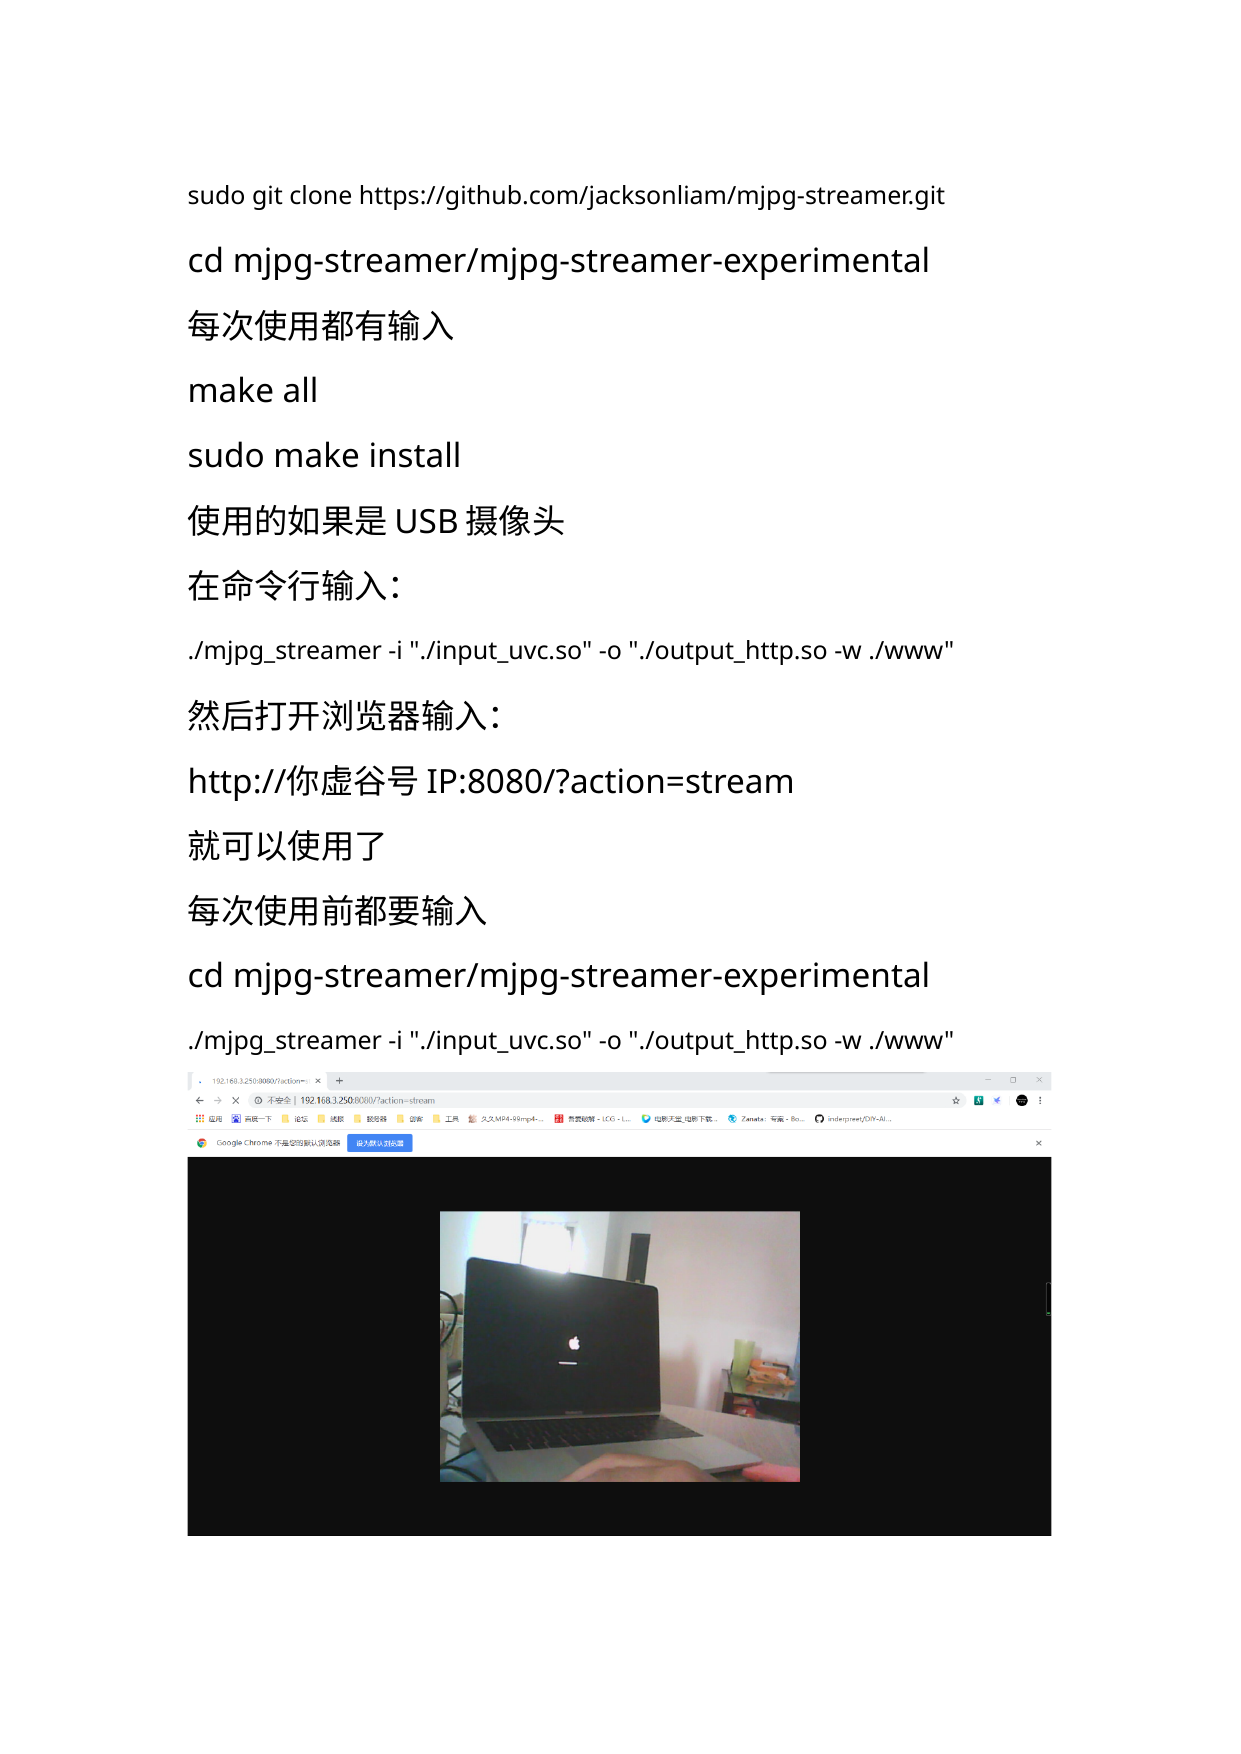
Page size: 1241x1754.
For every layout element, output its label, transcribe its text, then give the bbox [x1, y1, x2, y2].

text 每次使用都有输入 [187, 292, 1053, 357]
text sudo git clone https://github.com/jacksonliam/mjpg-streamer.git [187, 162, 1053, 227]
text 每次使用前都要输入 [187, 877, 1053, 942]
text 就可以使用了 [187, 812, 1053, 877]
text make all [187, 357, 1053, 422]
text ./mjpg_streamer -i "./input_uvc.so" -o "./output_http.so -w ./www" [187, 617, 1053, 682]
text http://你虚谷号IP:8080/?action=stream [187, 747, 1053, 812]
text sudo make install [187, 422, 1053, 487]
text 然后打开浏览器输入： [187, 682, 1053, 747]
text cd mjpg-streamer/mjpg-streamer-experimental [187, 942, 1053, 1007]
picture [187, 1072, 1052, 1536]
text cd mjpg-streamer/mjpg-streamer-experimental [187, 227, 1053, 292]
text 在命令行输入： [187, 552, 1053, 617]
text 使用的如果是USB摄像头 [187, 487, 1053, 552]
text ./mjpg_streamer -i "./input_uvc.so" -o "./output_http.so -w ./www" [187, 1007, 1053, 1072]
